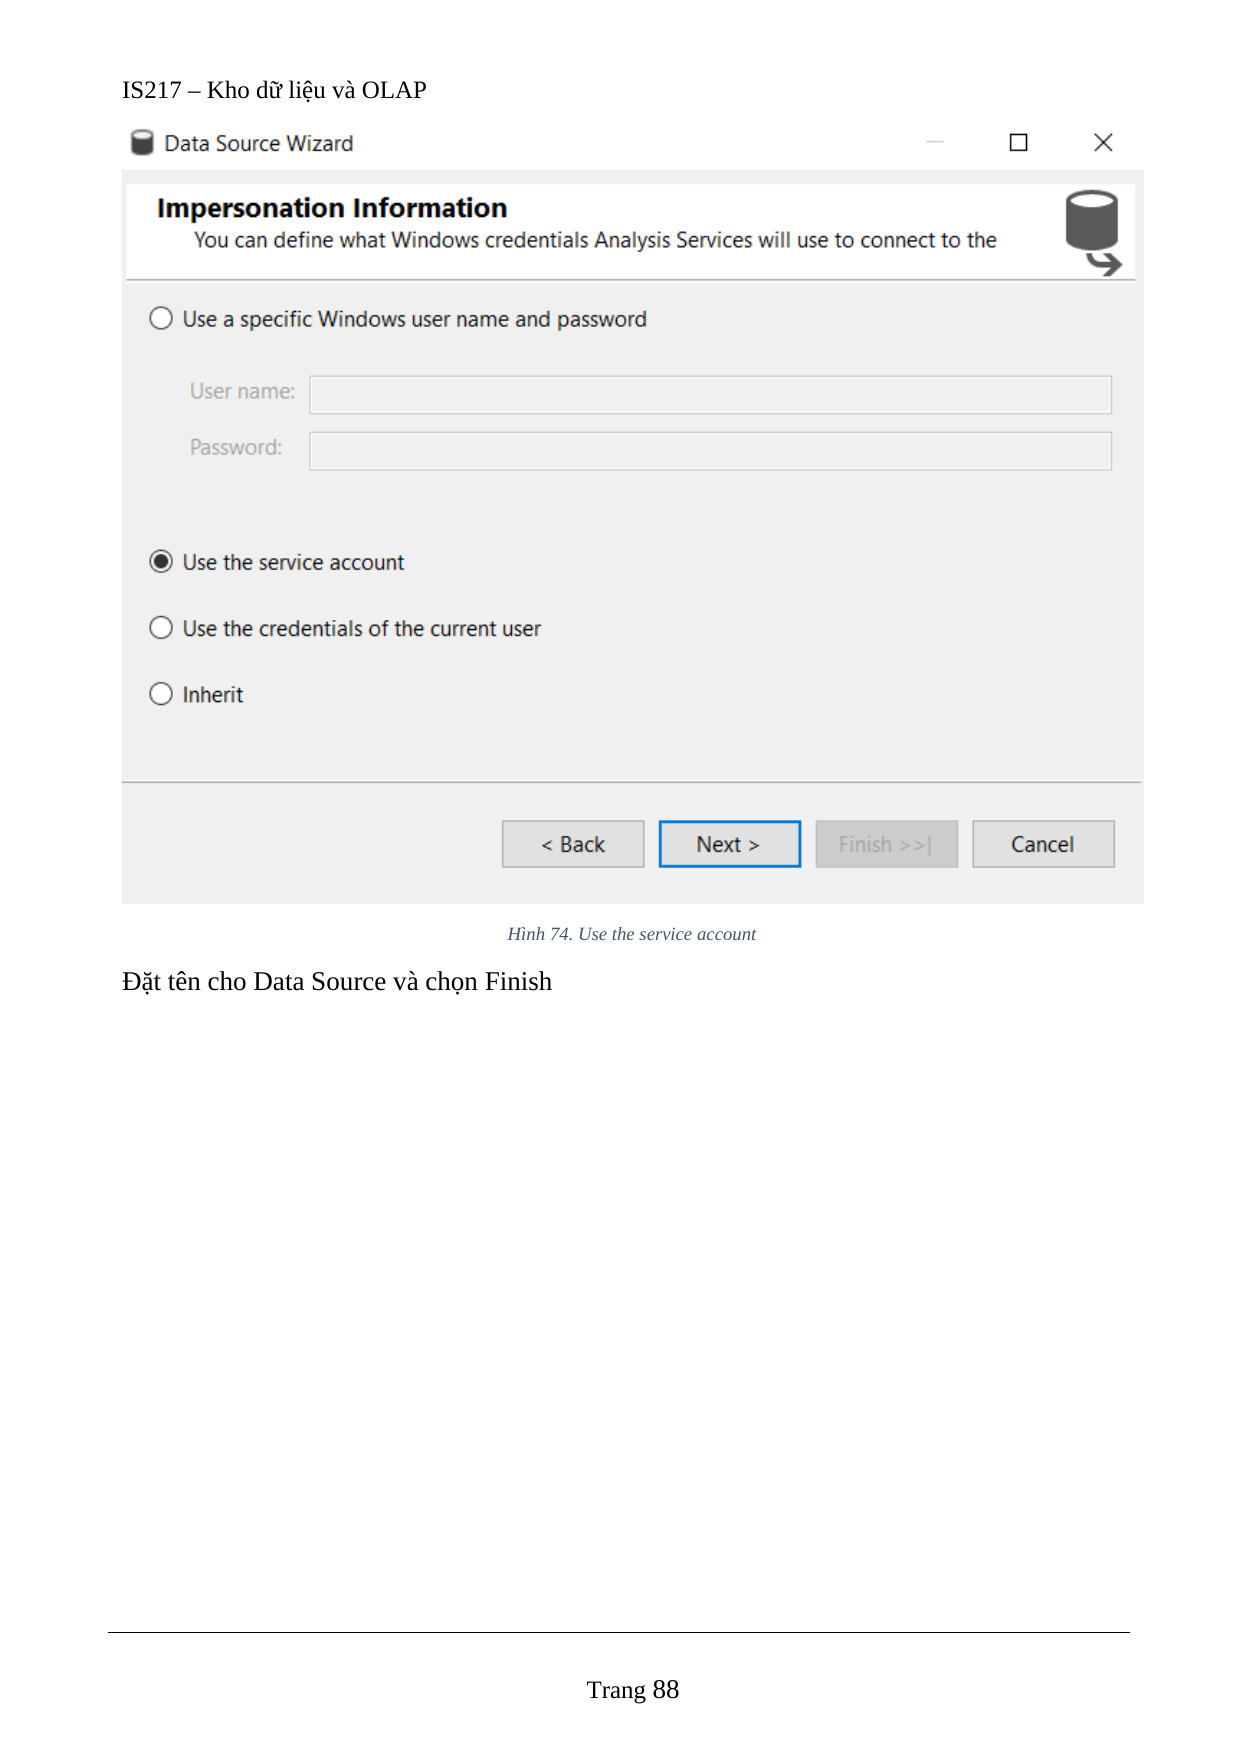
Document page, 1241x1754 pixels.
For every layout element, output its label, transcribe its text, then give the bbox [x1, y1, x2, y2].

picture [121, 121, 1144, 904]
text Đặt tên cho Data Source và chọn Finish [122, 965, 1144, 996]
text Hình 74. Use the service account [122, 923, 1144, 944]
